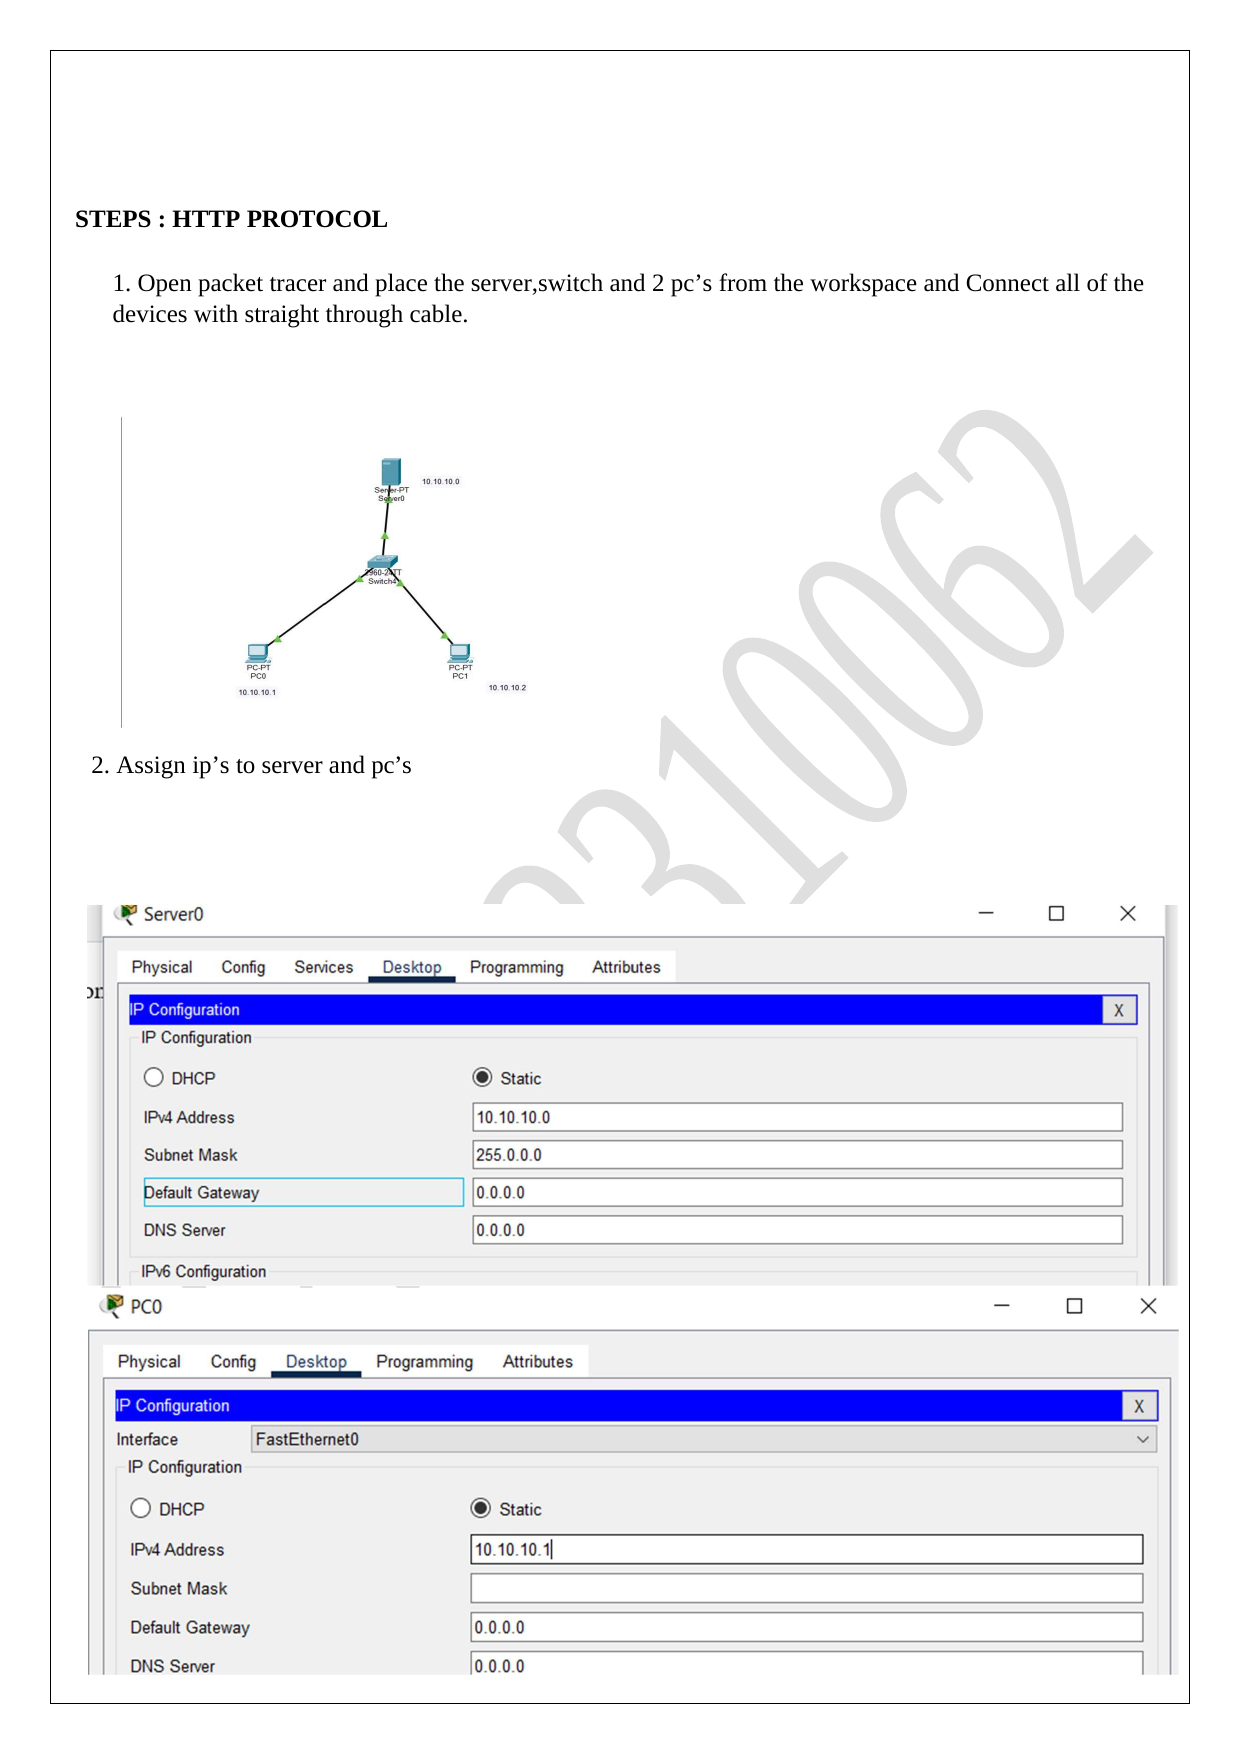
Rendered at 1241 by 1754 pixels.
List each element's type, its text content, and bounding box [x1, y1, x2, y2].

picture [87, 904, 1179, 1675]
picture [120, 416, 528, 728]
text STEPS : HTTP PROTOCOL [75, 204, 1189, 233]
list Open packet tracer and place the server,switch and 2 pc’s from the workspace and Connect all of the devices with straight through cable. [112, 268, 1144, 328]
